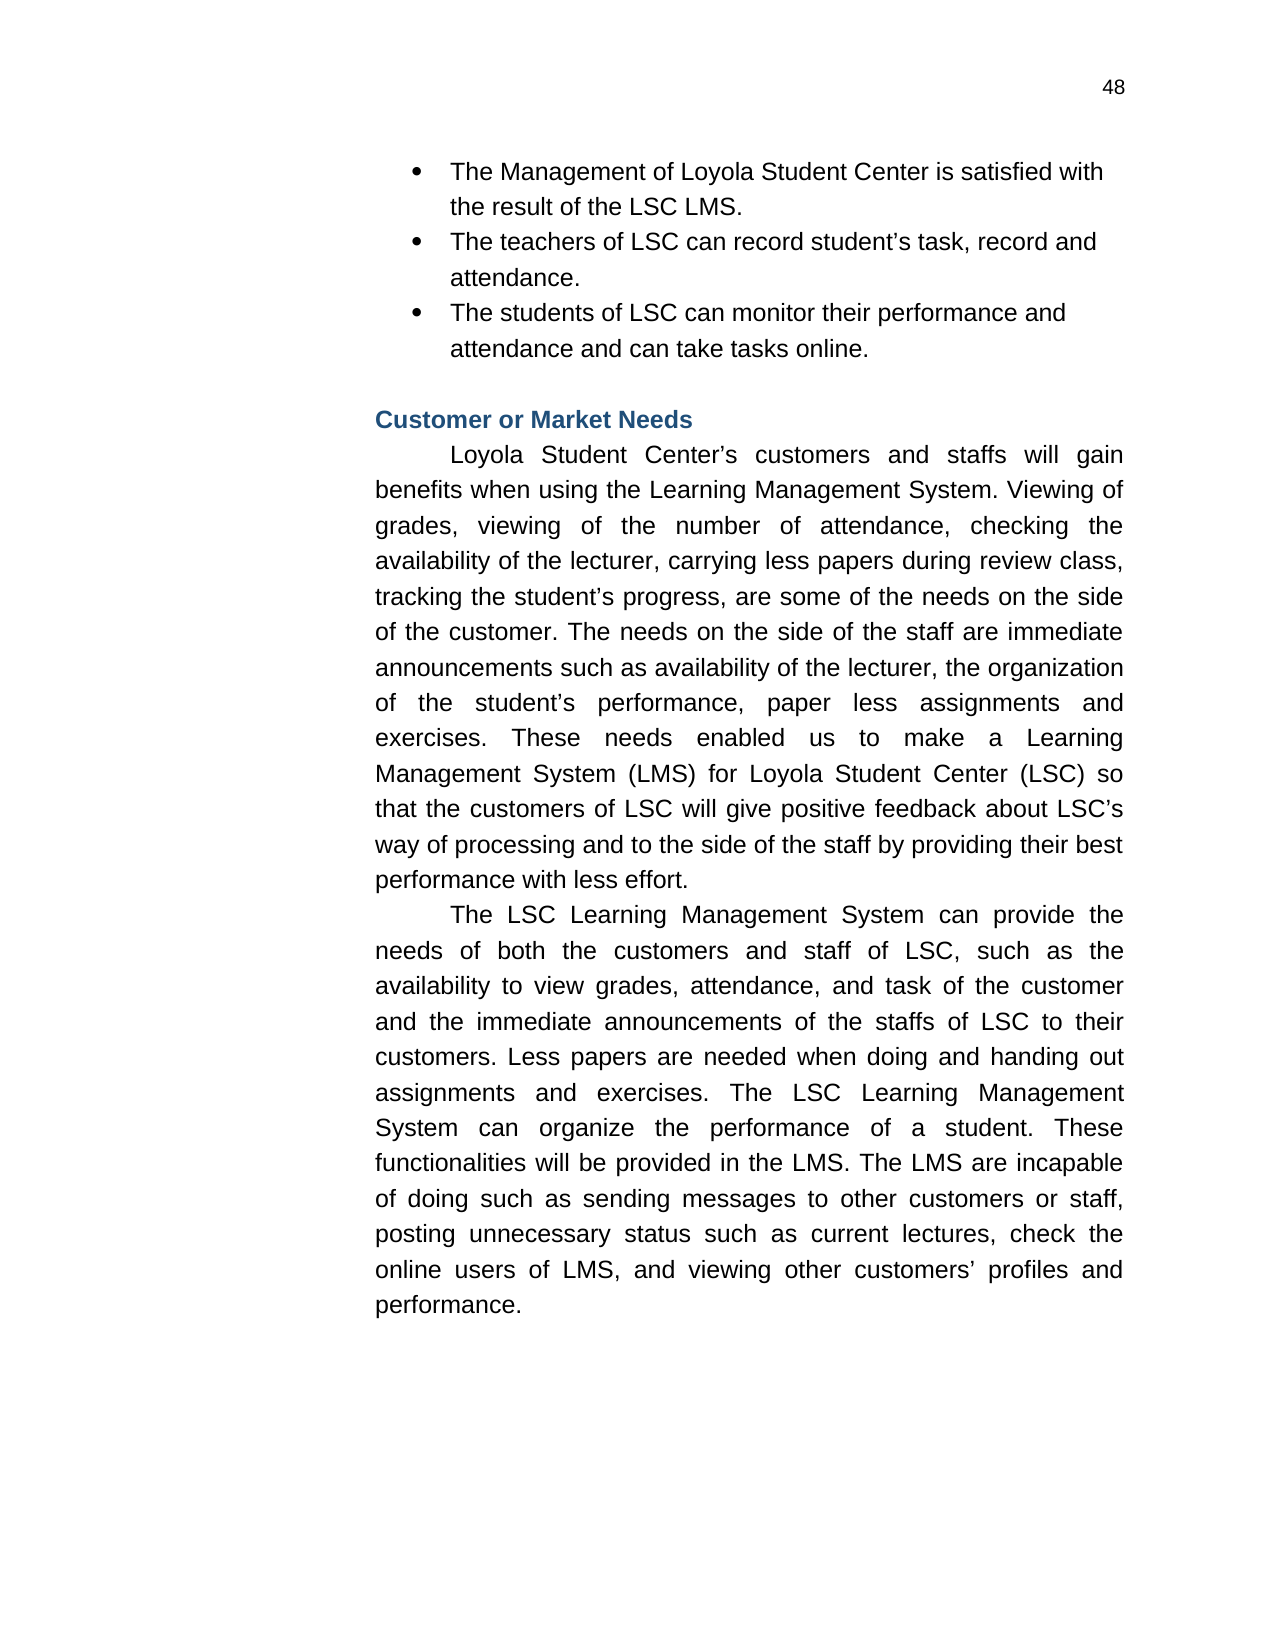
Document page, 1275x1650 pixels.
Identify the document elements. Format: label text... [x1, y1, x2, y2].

text Loyola Student Center’s customers and staffs will gain benefits when using the Learning Management System. Viewing of grades, viewing of the number of attendance, checking the availability of the lecturer, carrying less papers during review class, tracking the student’s progress, are some of the needs on the side of the customer. The needs on the side of the staff are immediate announcements such as availability of the lecturer, the organization of the student’s performance, paper less assignments and exercises. These needs enabled us to make a Learning Management System (LMS) for Loyola Student Center (LSC) so that the customers of LSC will give positive feedback about LSC’s way of processing and to the side of the staff by providing their best performance with less effort. [375, 433, 1125, 894]
list The Management of Loyola Student Center is satisfied with the result of the LSC LMS. [412, 150, 1125, 221]
text Customer or Market Needs [375, 398, 1125, 433]
list The students of LSC can monitor their performance and attendance and can take tasks online. [412, 292, 1125, 362]
list The teachers of LSC can record student’s task, record and attendance. [412, 221, 1125, 292]
text The LSC Learning Management System can provide the needs of both the customers and staff of LSC, such as the availability to view grades, attendance, and task of the customer and the immediate announcements of the staffs of LSC to their customers. Less papers are needed when doing and handing out assignments and exercises. The LSC Learning Management System can organize the performance of a student. These functionalities will be provided in the LMS. The LMS are incapable of doing such as sending messages to other customers or staff, posting unnecessary status such as current lectures, check the online users of LMS, and viewing other customers’ profiles and performance. [375, 894, 1125, 1319]
